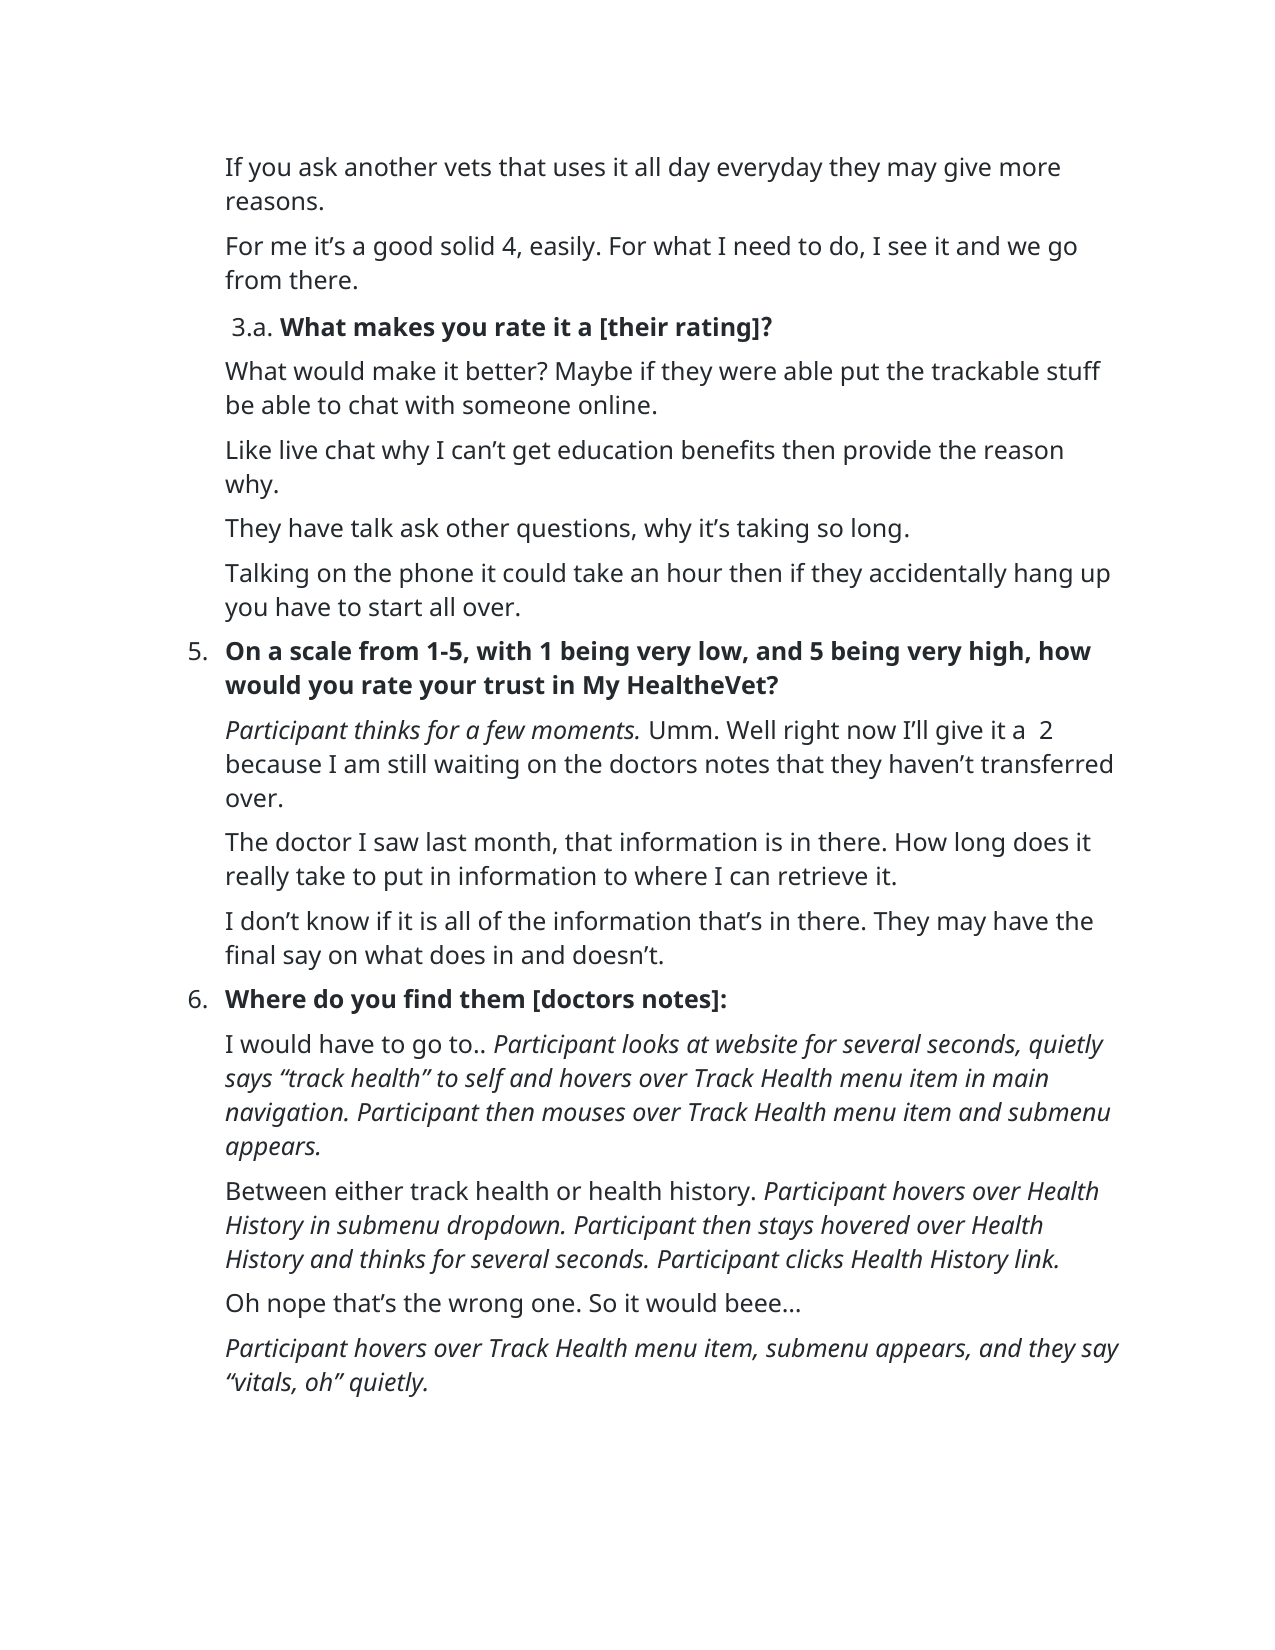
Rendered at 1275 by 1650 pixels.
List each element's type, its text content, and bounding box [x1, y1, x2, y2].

text For me it’s a good solid 4, easily. For what I need to do, I see it and we go from there. [225, 228, 1125, 297]
text I don’t know if it is all of the information that’s in there. They may have the final say on what does in and doesn’t. [225, 903, 1125, 972]
list Where do you find them [doctors notes]: [187, 982, 1125, 1016]
text Talking on the phone it could take an hour then if they accidentally hang up you have to start all over. [225, 555, 1125, 623]
text Participant hovers over Track Health menu item, submenu appears, and they say “vitals, oh” quietly. [225, 1330, 1125, 1398]
text Between either track health or health history. Participant hovers over Health History in submenu dropdown. Participant then stays hovered over Health History and thinks for several seconds. Participant clicks Health History link. [225, 1173, 1125, 1275]
text The doctor I saw last month, that information is in there. How long does it really take to put in information to where I can retrieve it. [225, 825, 1125, 893]
text Participant thinks for a few moments. Umm. Well right now I’ll give it a 2 because I am still waiting on the doctors notes that they haven’t transferred over. [225, 712, 1125, 814]
text 3.a. What makes you rate it a [their rating]? [225, 307, 1125, 343]
text What would make it better? Maybe if they were able put the trackable stuff be able to chat with someone online. [225, 354, 1125, 422]
text They have talk ask other questions, why it’s taking so long. [225, 511, 1125, 545]
list On a scale from 1-5, with 1 being very low, and 5 being very high, how would you rate your trust in My HealtheVet? [187, 634, 1125, 702]
text I would have to go to.. Participant looks at website for several seconds, quietly says “track health” to self and hovers over Track Health menu item in main navigation. Participant then mouses over Track Health menu item and submenu appears. [225, 1027, 1125, 1163]
text Like live chat why I can’t get education benefits then provide the reason why. [225, 432, 1125, 500]
text If you ask another vets that uses it all day everyday they may give more reasons. [225, 150, 1125, 218]
text Oh nope that’s the wrong one. So it would beee… [225, 1286, 1125, 1320]
